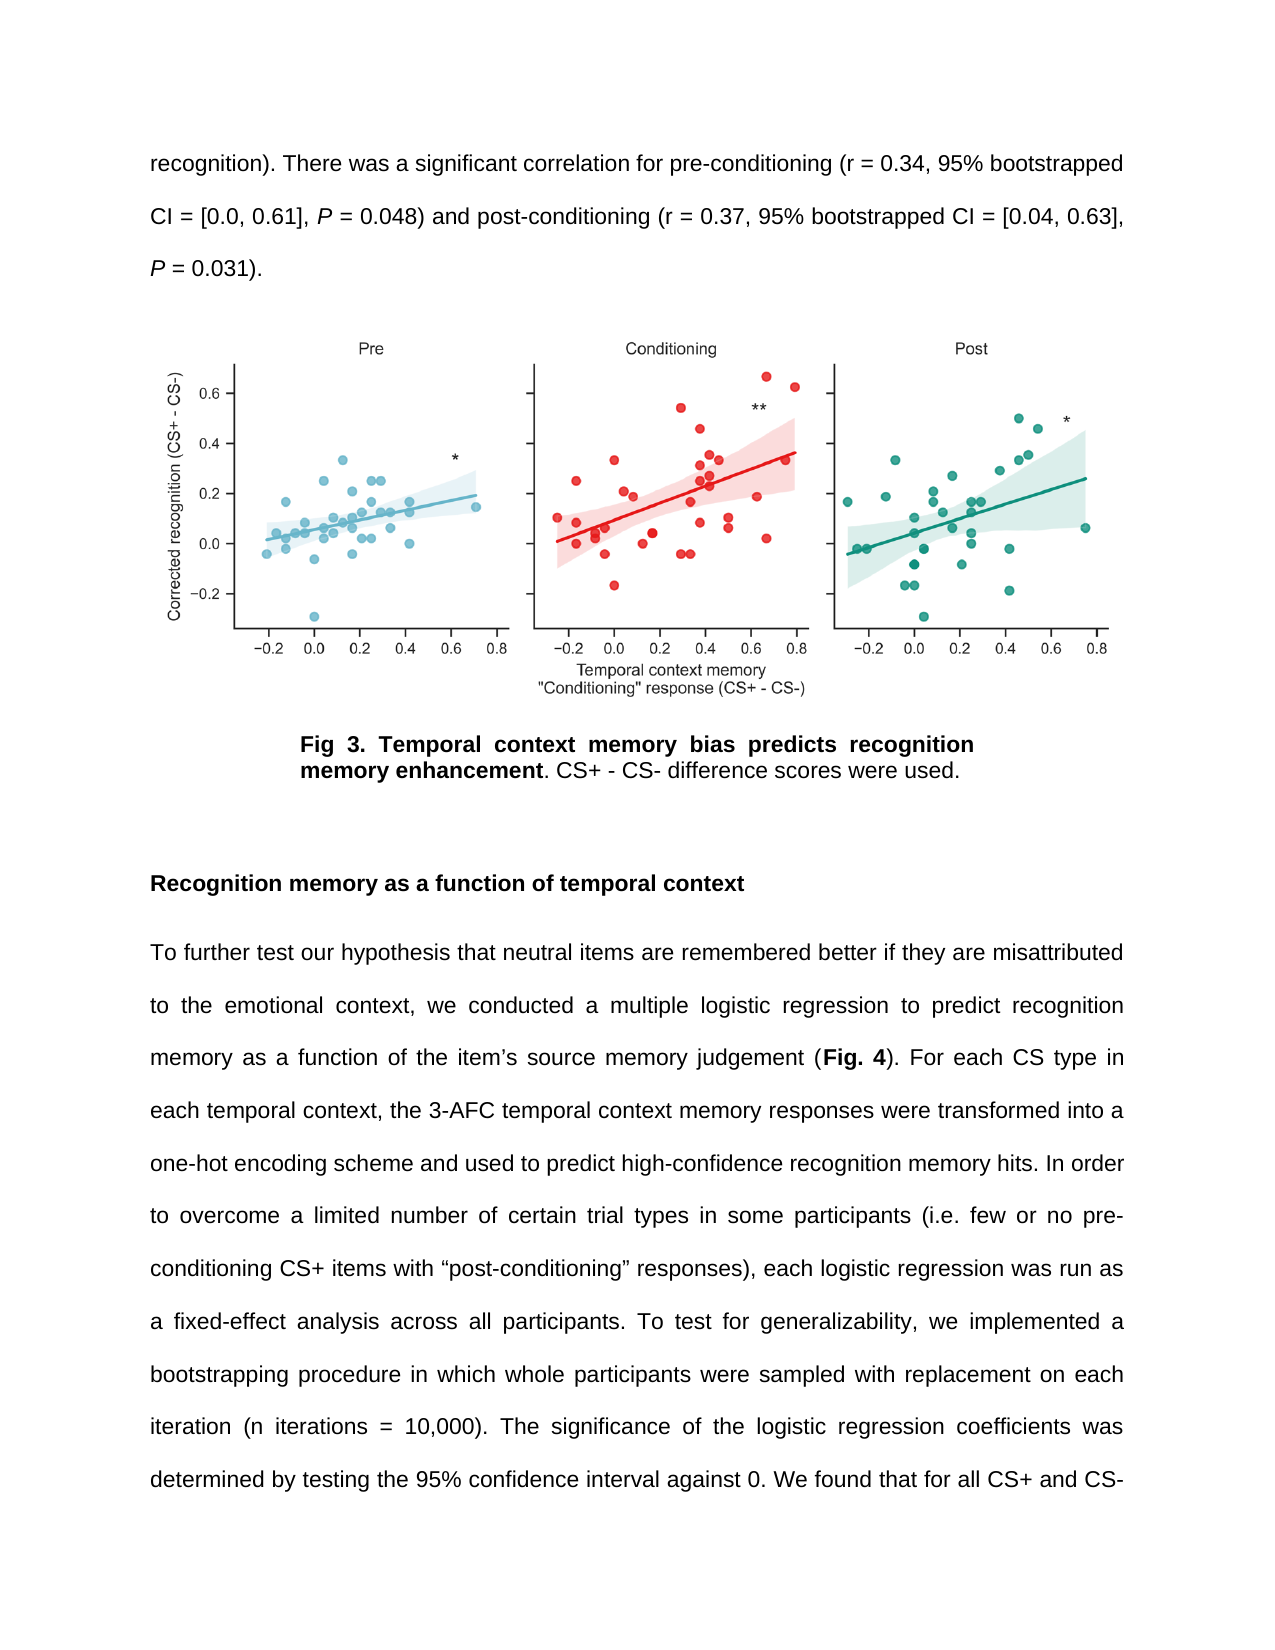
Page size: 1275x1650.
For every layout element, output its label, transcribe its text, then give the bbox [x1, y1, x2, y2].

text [150, 150, 1125, 282]
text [150, 939, 1125, 1492]
text Recognition memory as a function of temporal context [150, 869, 1125, 896]
text Fig 3. Temporal context memory bias predicts recognition memory enhancement. CS+ - CS- difference scores were used. [300, 731, 975, 783]
picture [150, 324, 1125, 714]
